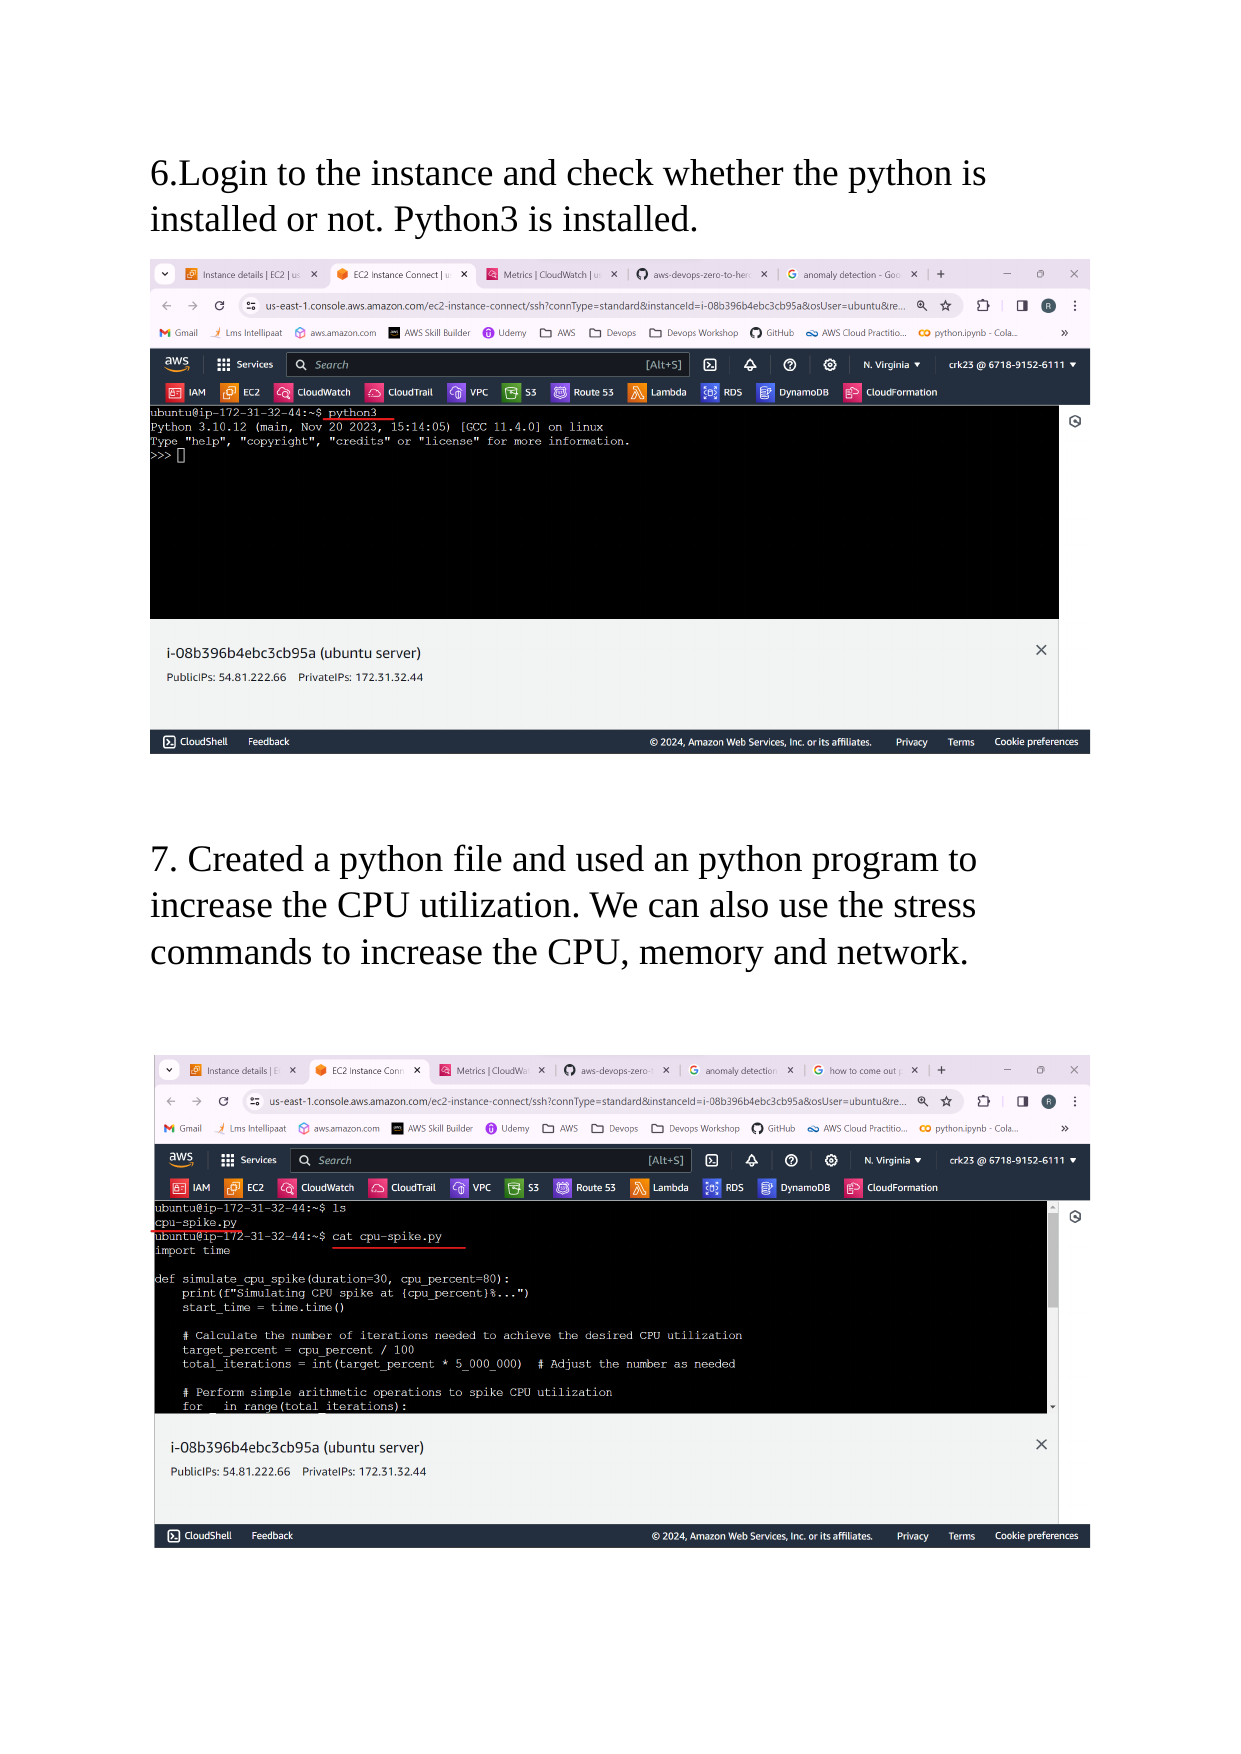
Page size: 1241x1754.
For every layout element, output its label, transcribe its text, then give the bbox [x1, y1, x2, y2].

text 7. Created a python file and used an python program to increase the CPU utilization. We can also use the stress commands to increase the CPU, memory and network. [150, 836, 1090, 972]
text 6.Login to the instance and check whether the python is installed or not. Python3 is installed. [150, 150, 1090, 240]
picture [150, 259, 1091, 754]
picture [150, 1055, 1091, 1548]
